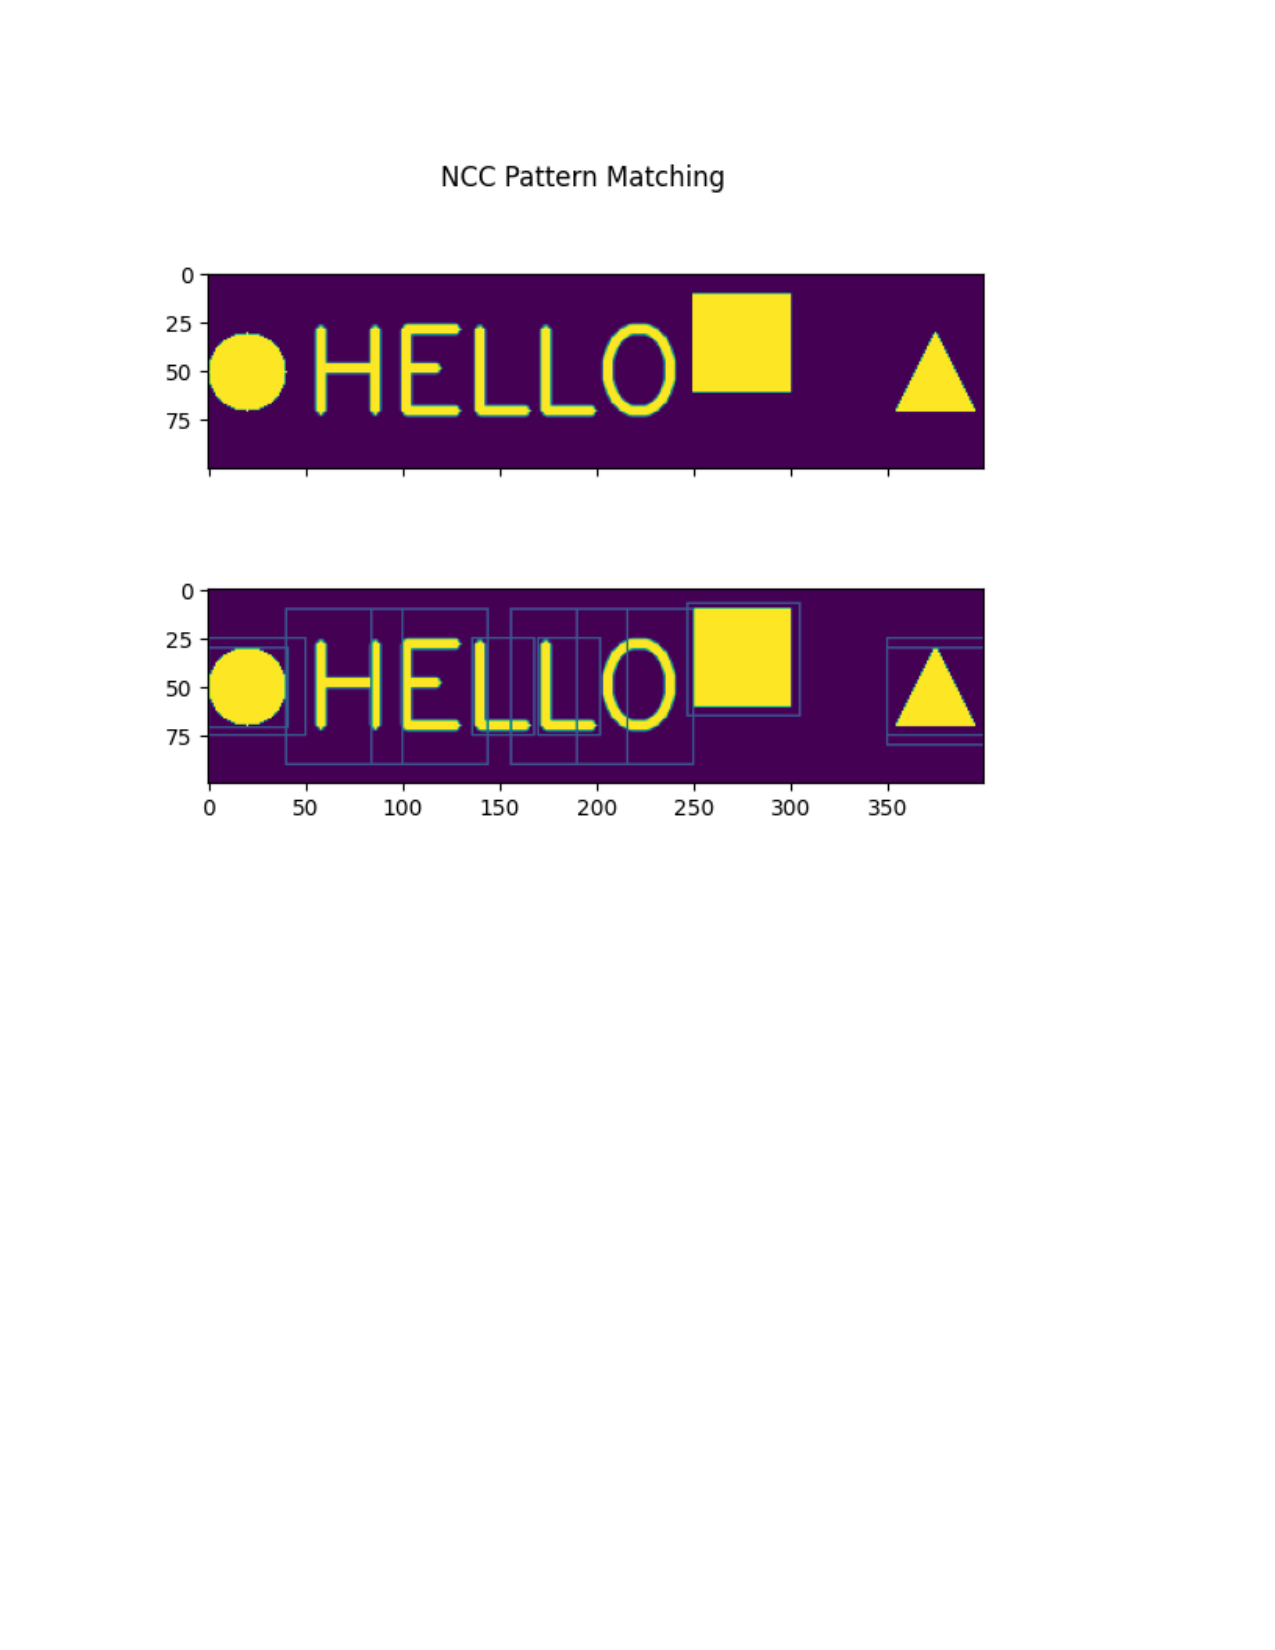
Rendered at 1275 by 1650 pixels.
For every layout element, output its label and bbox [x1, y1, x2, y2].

picture [150, 150, 999, 836]
